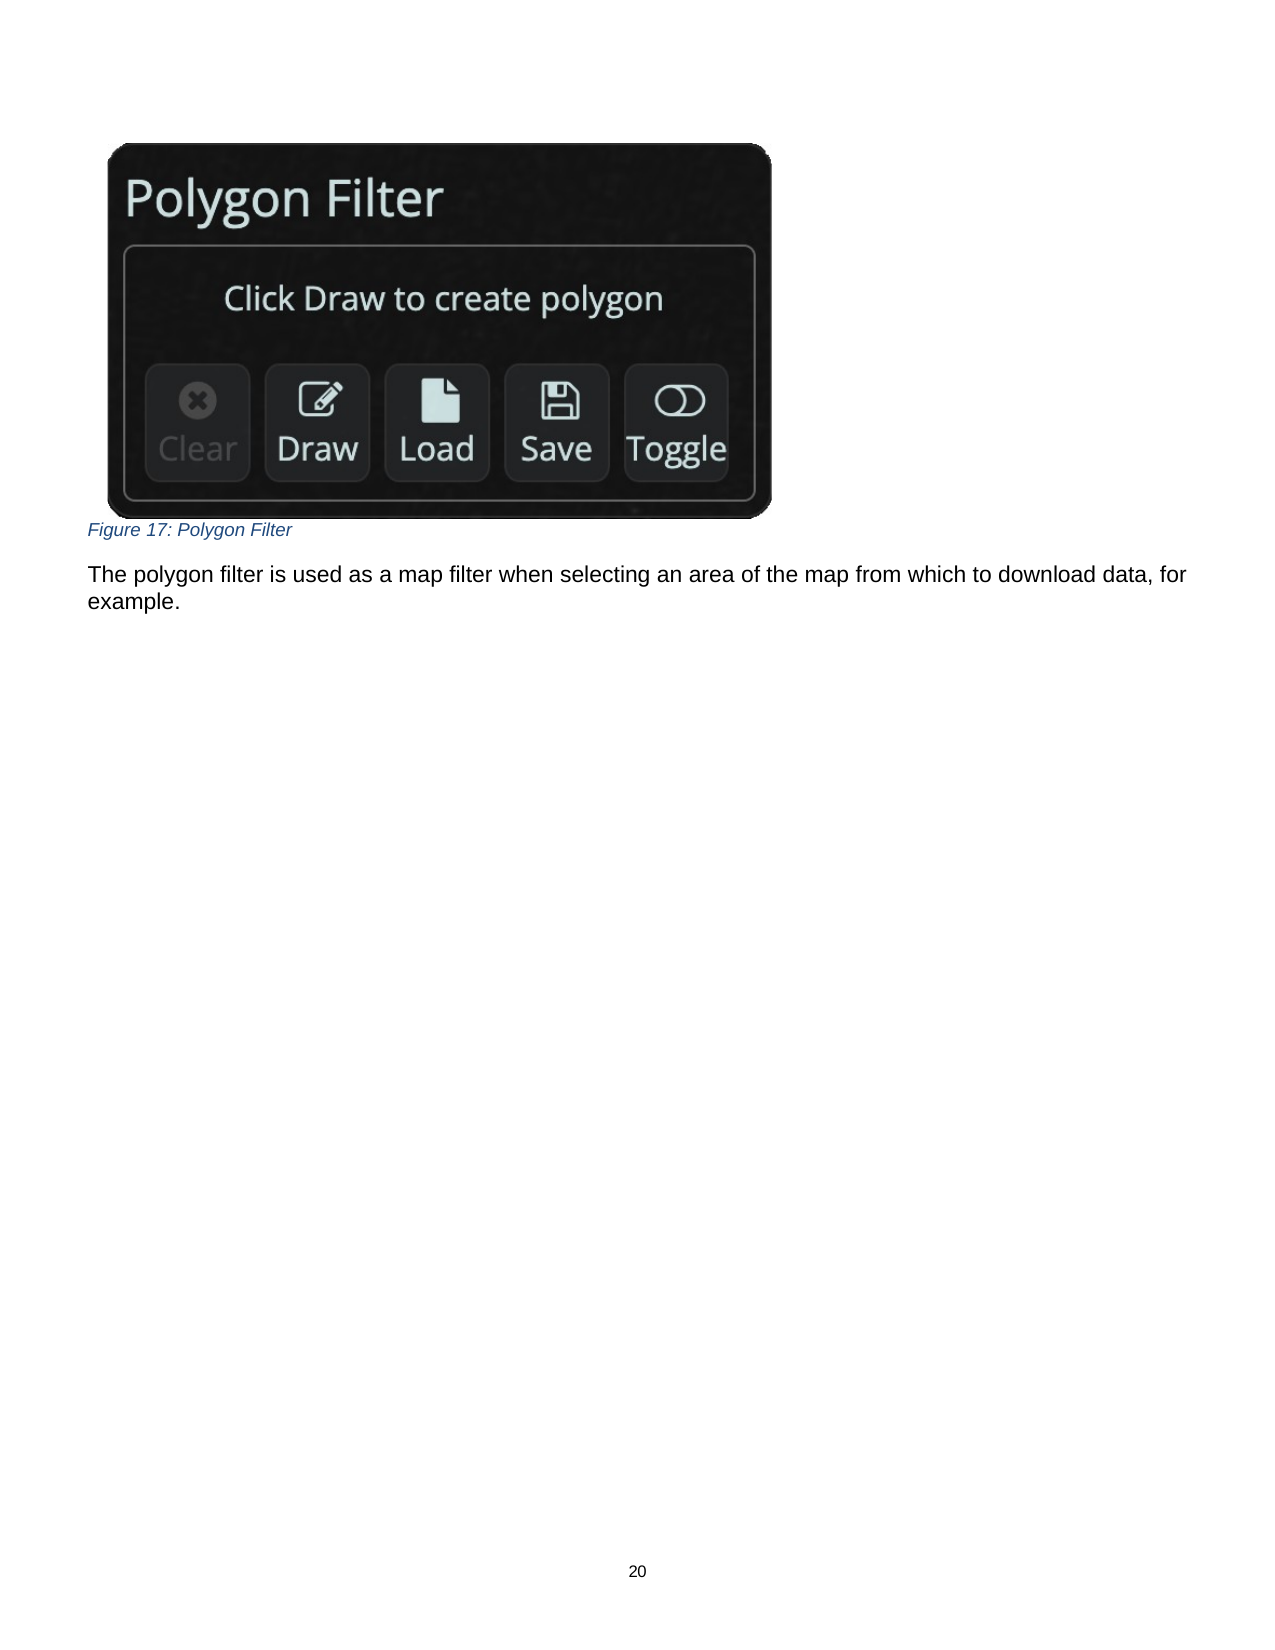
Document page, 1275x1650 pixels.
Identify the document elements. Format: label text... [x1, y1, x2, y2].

text The polygon filter is used as a map filter when selecting an area of the map from which to download data, for example. [87, 561, 1192, 614]
picture [107, 143, 772, 519]
